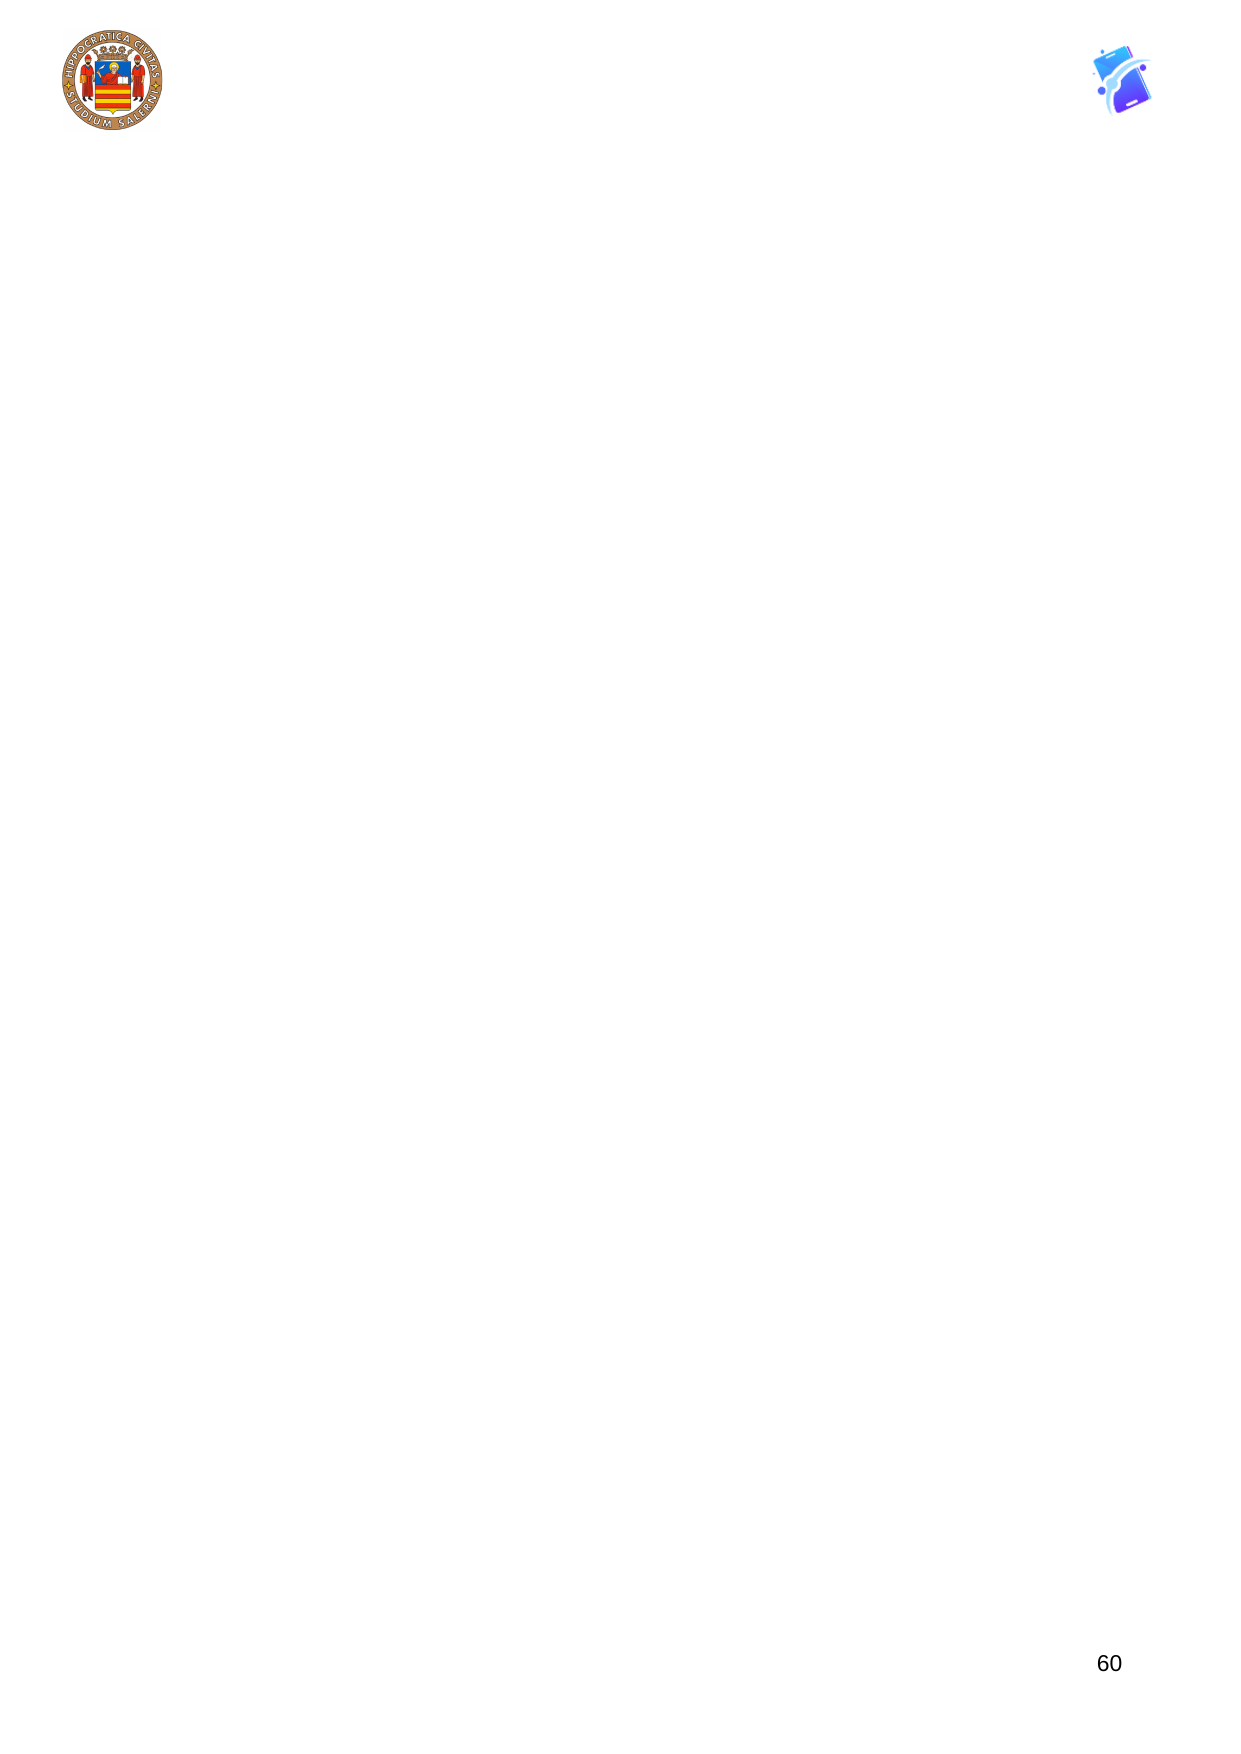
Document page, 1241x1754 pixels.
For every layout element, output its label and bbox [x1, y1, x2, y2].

picture [1066, 25, 1178, 147]
picture [61, 29, 163, 131]
